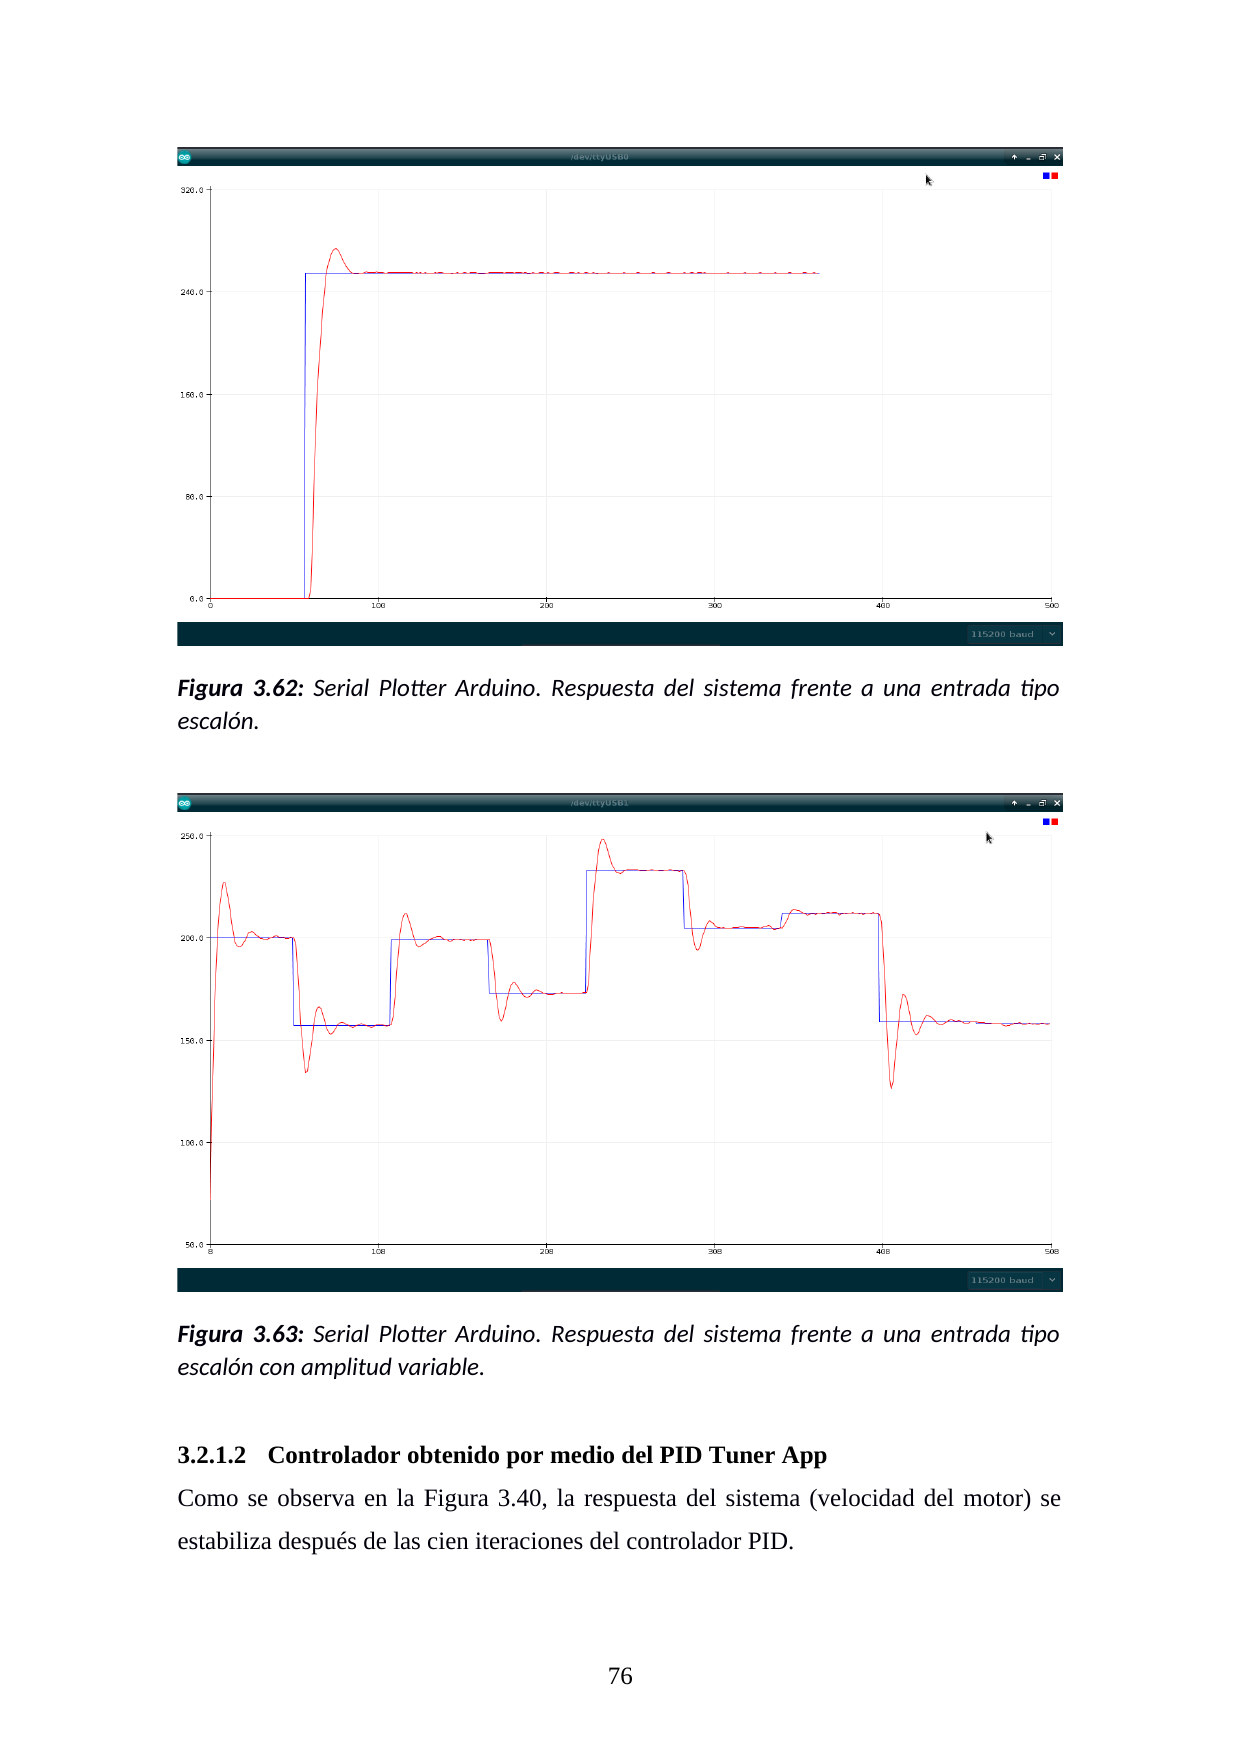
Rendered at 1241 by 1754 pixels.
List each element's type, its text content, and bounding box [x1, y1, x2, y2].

picture [177, 147, 1063, 164]
picture [177, 793, 1063, 810]
picture [968, 1272, 1060, 1289]
subtitle Controlador obtenido por medio del PID Tuner App [177, 1440, 1063, 1468]
picture [968, 626, 1060, 643]
picture [177, 167, 1063, 621]
text Como se observa en la Figura 3.40, la respuesta del sistema (velocidad del motor) se estabiliza después de las cien iteraciones del controlador PID. [177, 1483, 1063, 1555]
picture [177, 813, 1063, 1267]
